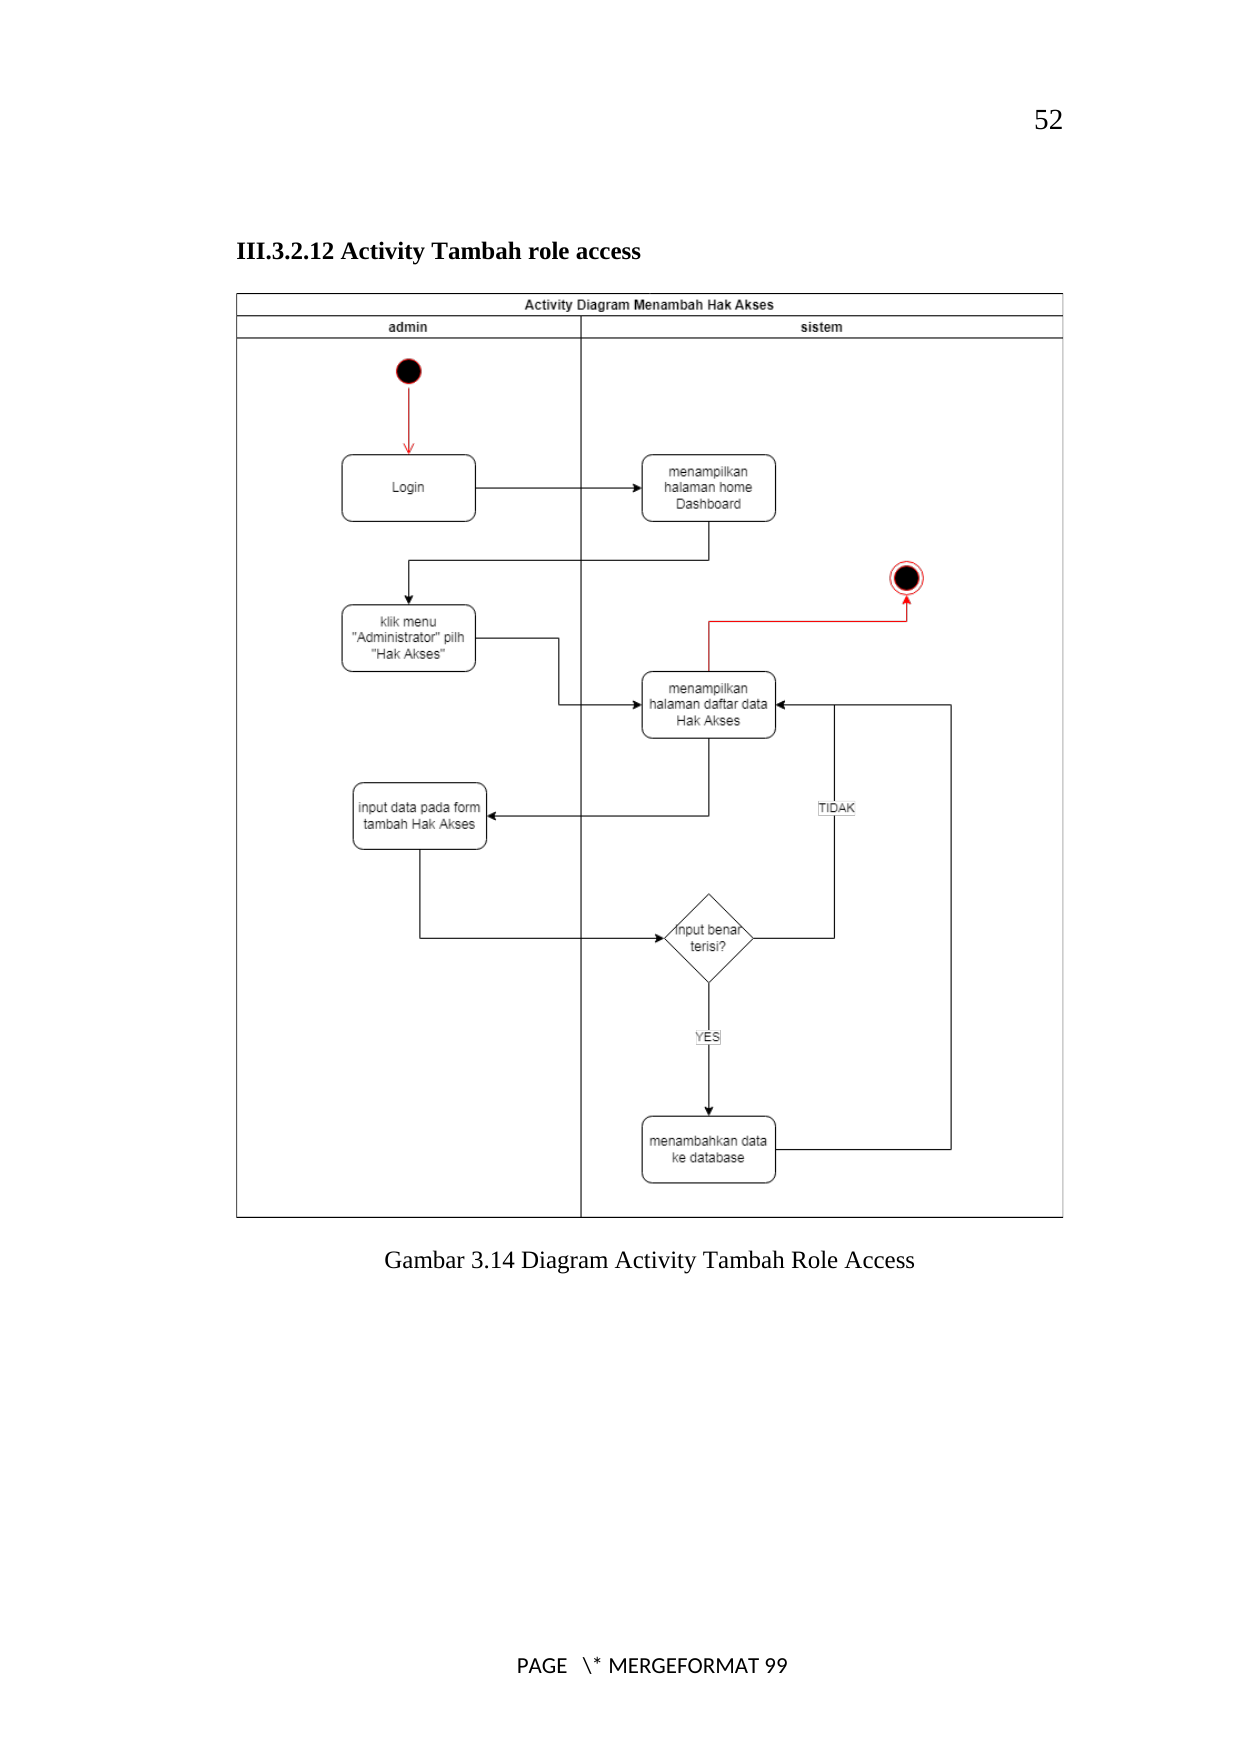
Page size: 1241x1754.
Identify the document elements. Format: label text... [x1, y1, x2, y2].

text Gambar 3.14 Diagram Activity Tambah Role Access [236, 1245, 1063, 1274]
subtitle Activity Tambah role access [236, 236, 1063, 265]
picture [236, 293, 1064, 1218]
